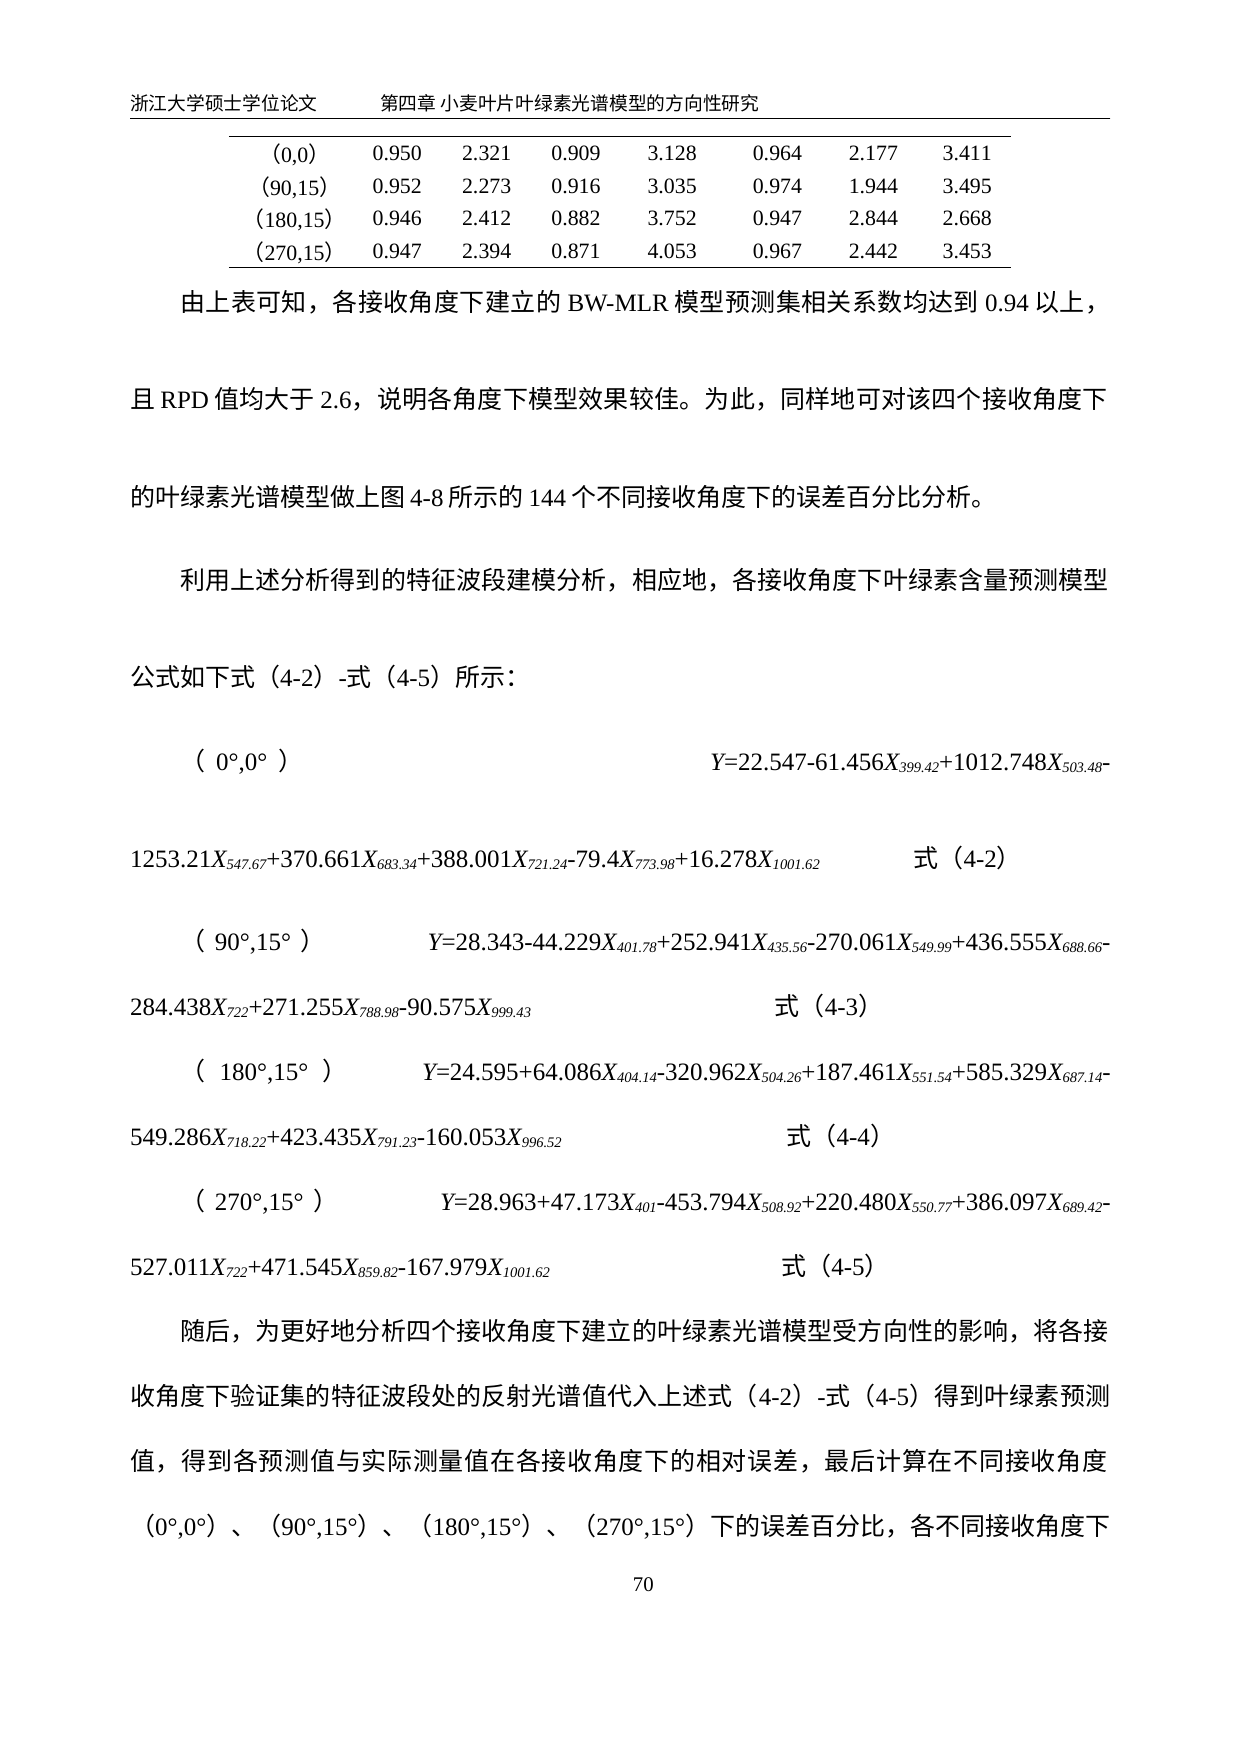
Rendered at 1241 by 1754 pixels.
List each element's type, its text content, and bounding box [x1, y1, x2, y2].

table_cell 2.177 [824, 137, 923, 169]
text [130, 1297, 1110, 1557]
table_cell （0,0） [229, 137, 360, 169]
table_cell 0.974 [731, 169, 823, 202]
table_cell 0.947 [731, 202, 823, 234]
table_cell 2.412 [434, 202, 539, 234]
table_cell 2.844 [824, 202, 923, 234]
table_cell 0.946 [360, 202, 434, 234]
table_cell 3.035 [613, 169, 731, 202]
table_cell 2.668 [923, 202, 1011, 234]
table_cell （90,15） [229, 169, 360, 202]
table_cell 3.752 [613, 202, 731, 234]
text （270°,15°） Y=28.963+47.173X401-453.794X508.92+220.480X550.77+386.097X689.42-527.011X722+471.545X859.82-167.979X1001.62 式（4-5） [130, 1167, 1110, 1297]
table_cell 1.944 [824, 169, 923, 202]
table_cell 3.453 [923, 234, 1011, 267]
text （90°,15°） Y=28.343-44.229X401.78+252.941X435.56-270.061X549.99+436.555X688.66-284.438X722+271.255X788.98-90.575X999.43 式（4-3） [130, 907, 1110, 1037]
table_cell 0.952 [360, 169, 434, 202]
table_cell 0.916 [539, 169, 613, 202]
table_cell 0.964 [731, 137, 823, 169]
table_cell 2.273 [434, 169, 539, 202]
table_cell 0.947 [360, 234, 434, 267]
table_cell 0.967 [731, 234, 823, 267]
text （180°,15°） Y=24.595+64.086X404.14-320.962X504.26+187.461X551.54+585.329X687.14-549.286X718.22+423.435X791.23-160.053X996.52 式（4-4） [130, 1037, 1110, 1167]
table_cell 3.128 [613, 137, 731, 169]
table_cell 0.871 [539, 234, 613, 267]
table_cell 3.411 [923, 137, 1011, 169]
table_cell 0.909 [539, 137, 613, 169]
table_cell 4.053 [613, 234, 731, 267]
table_cell （270,15） [229, 234, 360, 267]
table_cell （180,15） [229, 202, 360, 234]
table_cell 2.321 [434, 137, 539, 169]
table_cell 0.950 [360, 137, 434, 169]
text 利用上述分析得到的特征波段建模分析，相应地，各接收角度下叶绿素含量预测模型公式如下式（4-2）-式（4-5）所示： [130, 546, 1110, 708]
table_cell 0.882 [539, 202, 613, 234]
text （0°,0°） Y=22.547-61.456X399.42+1012.748X503.48-1253.21X547.67+370.661X683.34+388.001X721.24-79.4X773.98+16.278X1001.62 式（4-2） [130, 727, 1110, 889]
table_cell 2.394 [434, 234, 539, 267]
table_cell 2.442 [824, 234, 923, 267]
table_cell 3.495 [923, 169, 1011, 202]
text 由上表可知，各接收角度下建立的BW-MLR模型预测集相关系数均达到0.94以上，且RPD值均大于2.6，说明各角度下模型效果较佳。为此，同样地可对该四个接收角度下的叶绿素光谱模型做上图4-8所示的144个不同接收角度下的误差百分比分析。 [130, 268, 1110, 528]
